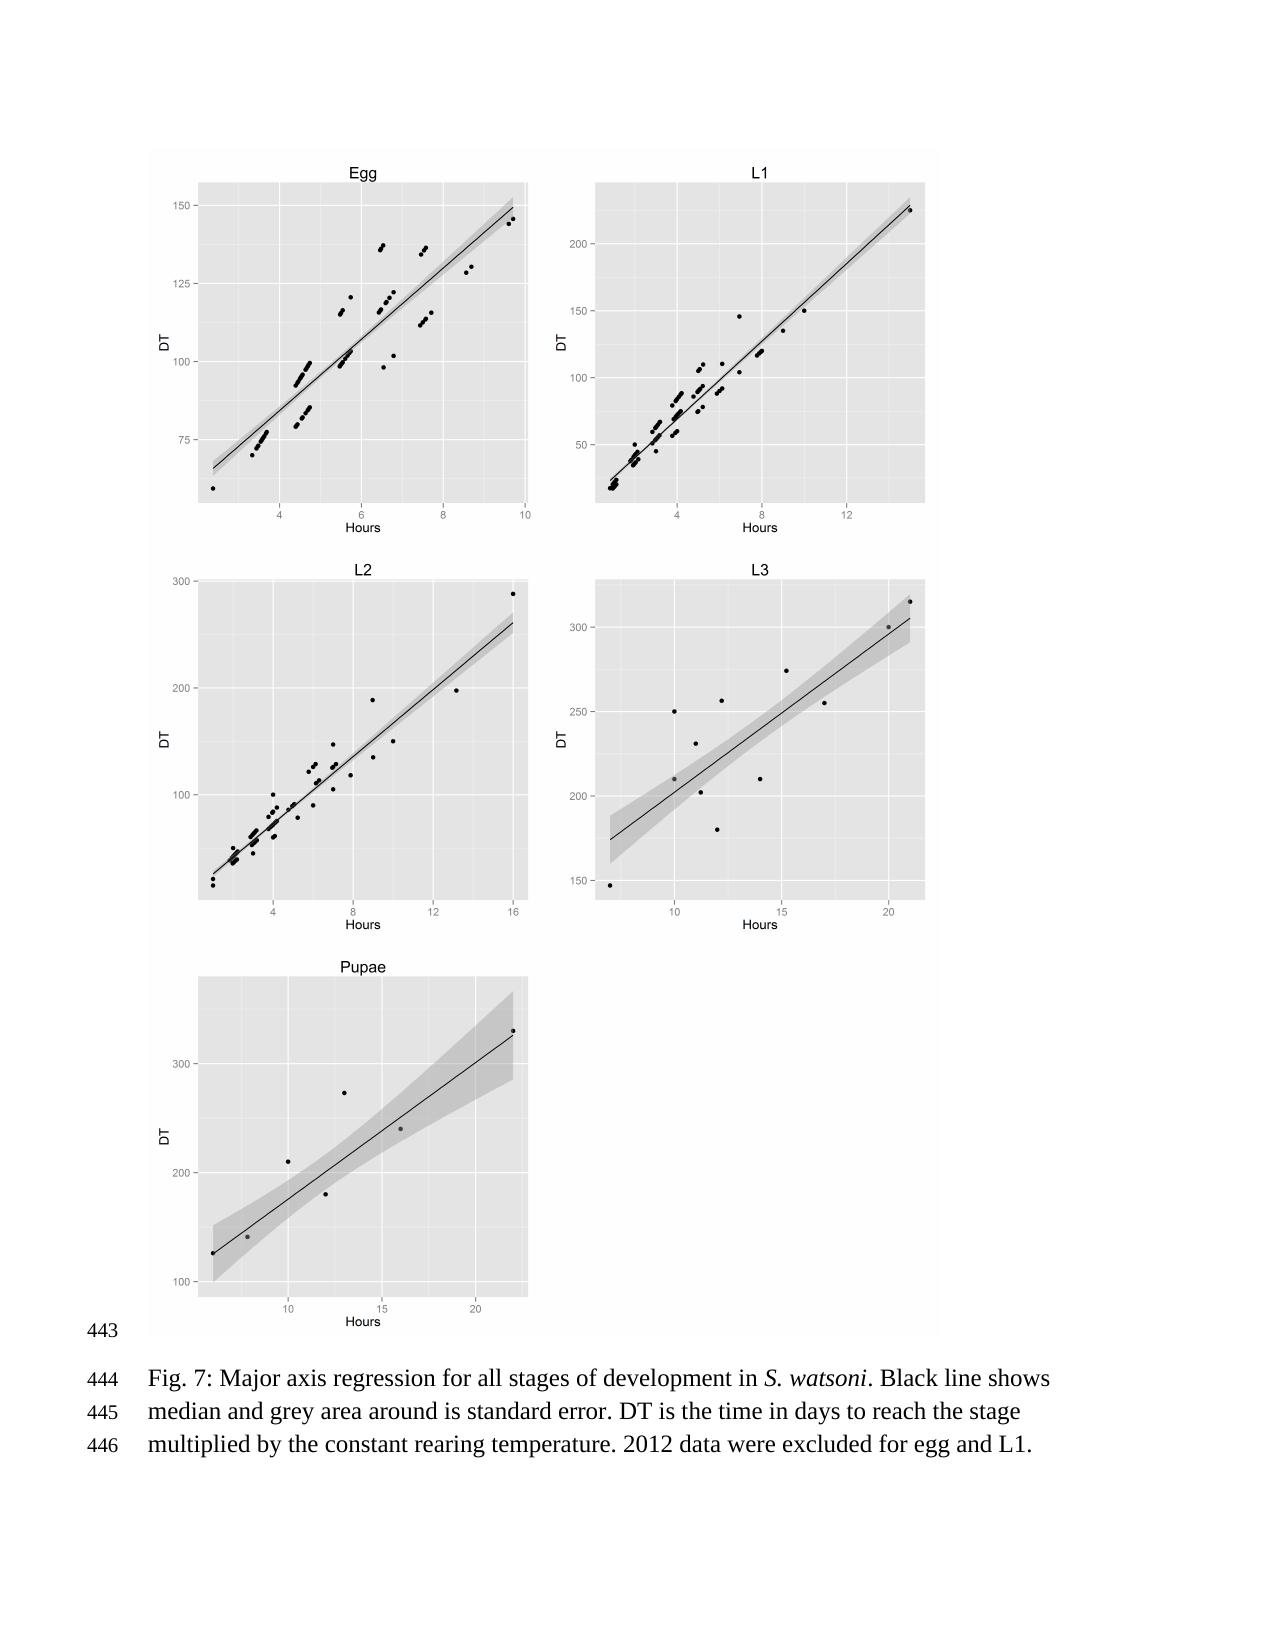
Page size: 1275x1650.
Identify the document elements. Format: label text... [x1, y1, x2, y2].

text Fig. 7: Major axis regression for all stages of development in S. watsoni. Black line shows median and grey area around is standard error. DT is the time in days to reach the stage multiplied by the constant rearing temperature. 2012 data were excluded for egg and L1. [148, 1363, 1127, 1458]
